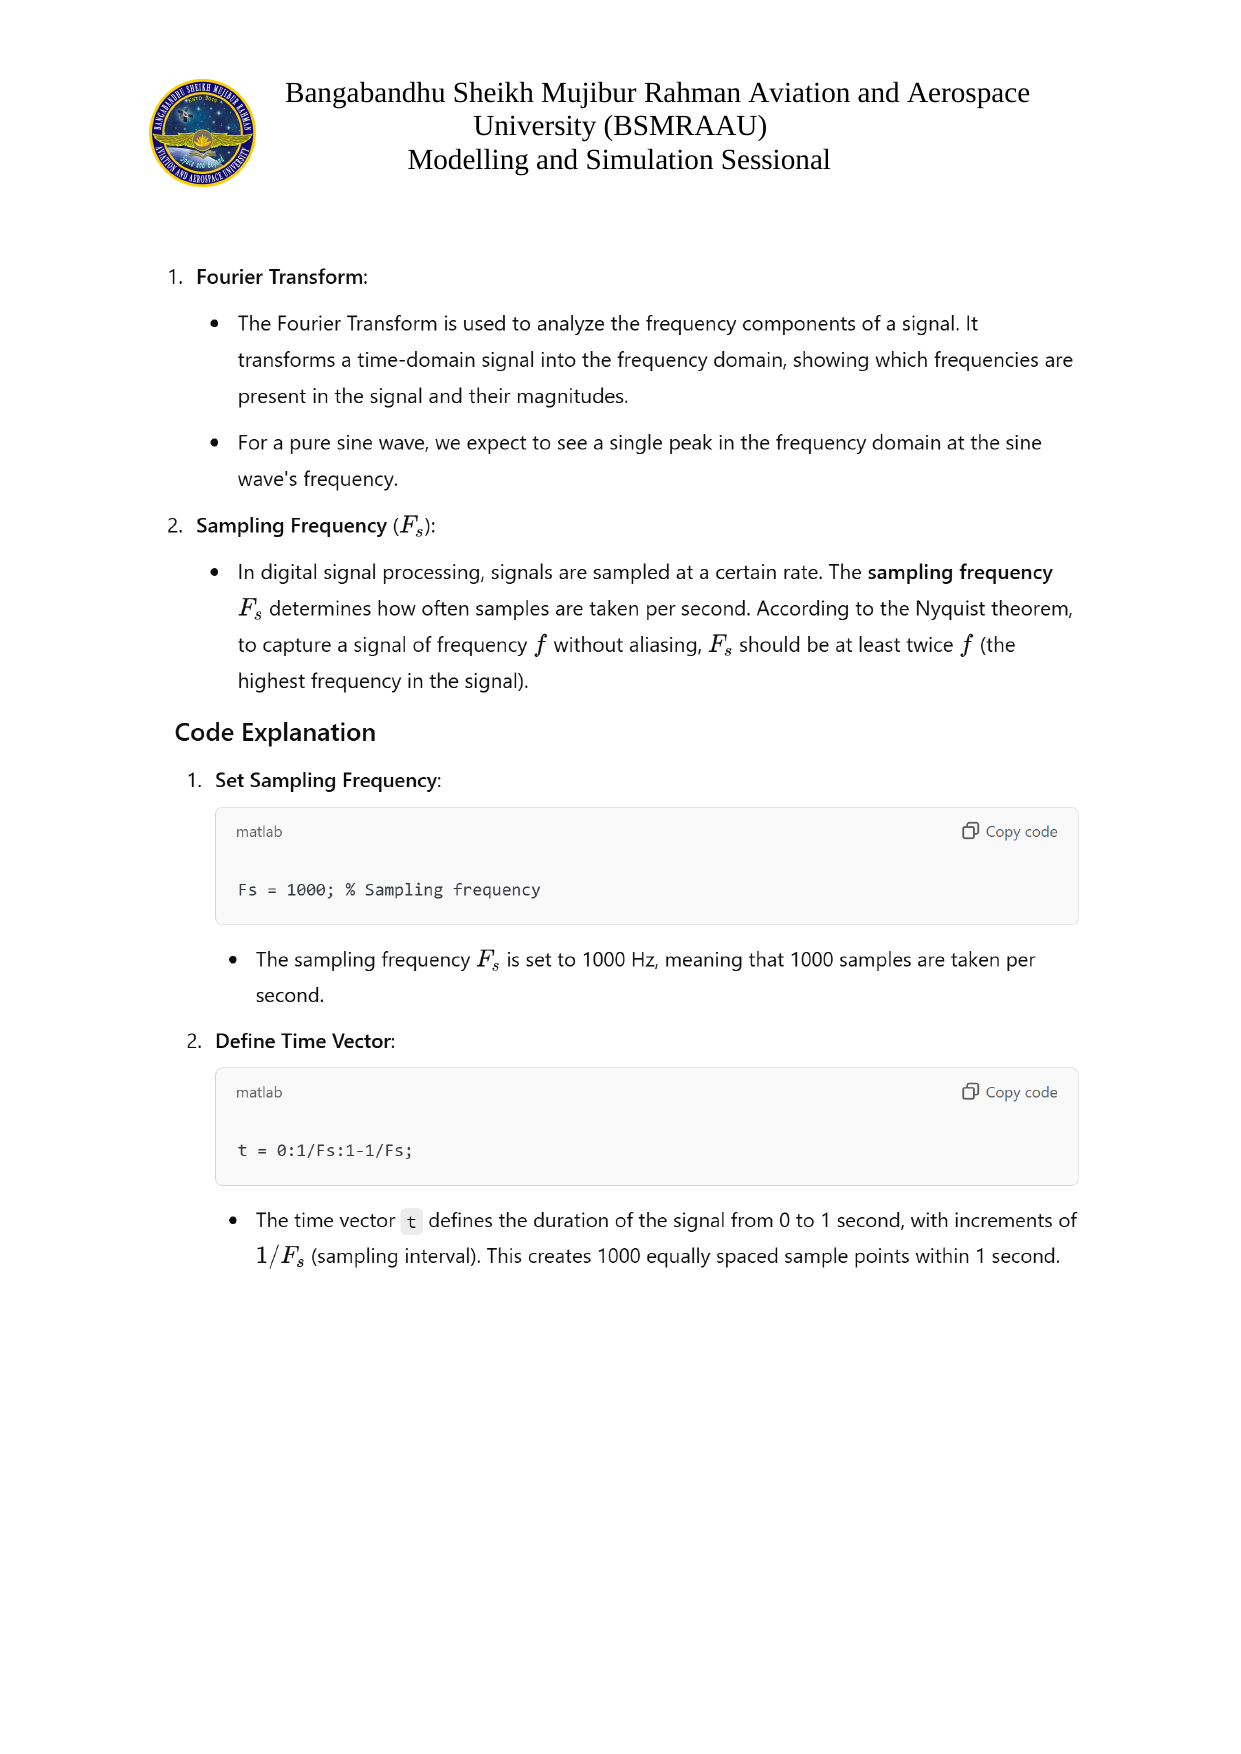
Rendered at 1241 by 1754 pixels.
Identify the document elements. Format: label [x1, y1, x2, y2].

picture [150, 257, 1091, 1281]
picture [149, 79, 256, 187]
